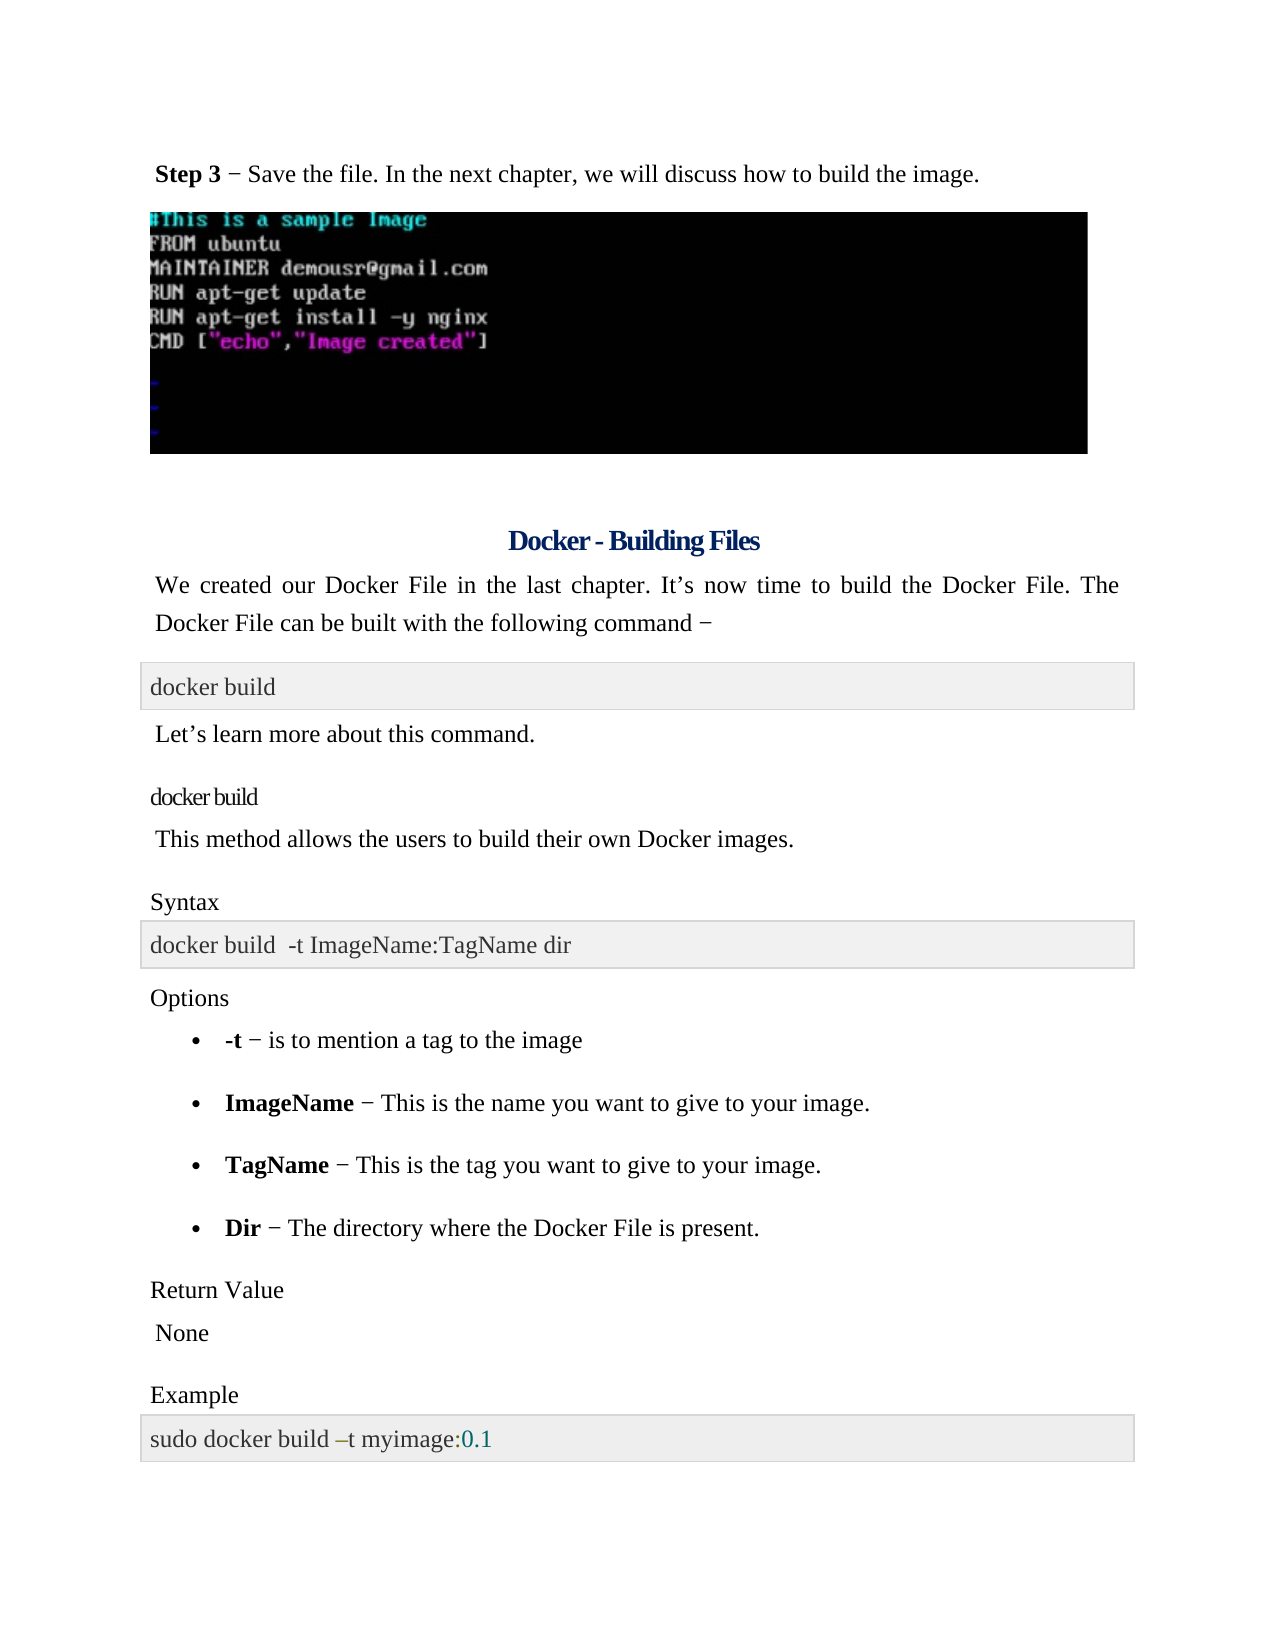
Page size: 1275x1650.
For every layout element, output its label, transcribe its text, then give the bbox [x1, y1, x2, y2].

text Return Value [150, 1266, 1120, 1304]
list TagName − This is the tag you want to give to your image. [192, 1141, 1120, 1179]
text None [155, 1309, 1120, 1346]
list Dir − The directory where the Docker File is present. [192, 1204, 1120, 1241]
text docker build [150, 773, 1120, 810]
list -t − is to mention a tag to the image [192, 1016, 1120, 1054]
text We created our Docker File in the last chapter. It’s now time to build the Docker File. The Docker File can be built with the following command − [155, 562, 1120, 637]
text Step 3 − Save the file. In the next chapter, we will discuss how to build the image. [155, 150, 1120, 187]
text Let’s learn more about this command. [155, 710, 1120, 748]
text sudo docker build –t myimage:0.1 [142, 1416, 1133, 1461]
text Options [150, 974, 1120, 1011]
text docker build -t ImageName:TagName dir [142, 922, 1133, 967]
picture [150, 212, 1088, 454]
text docker build [142, 663, 1133, 709]
text Syntax [150, 878, 1120, 915]
text Example [150, 1371, 1120, 1409]
text This method allows the users to build their own Docker images. [155, 815, 1120, 853]
list ImageName − This is the name you want to give to your image. [192, 1079, 1120, 1116]
text Docker - Building Files [150, 510, 1120, 557]
